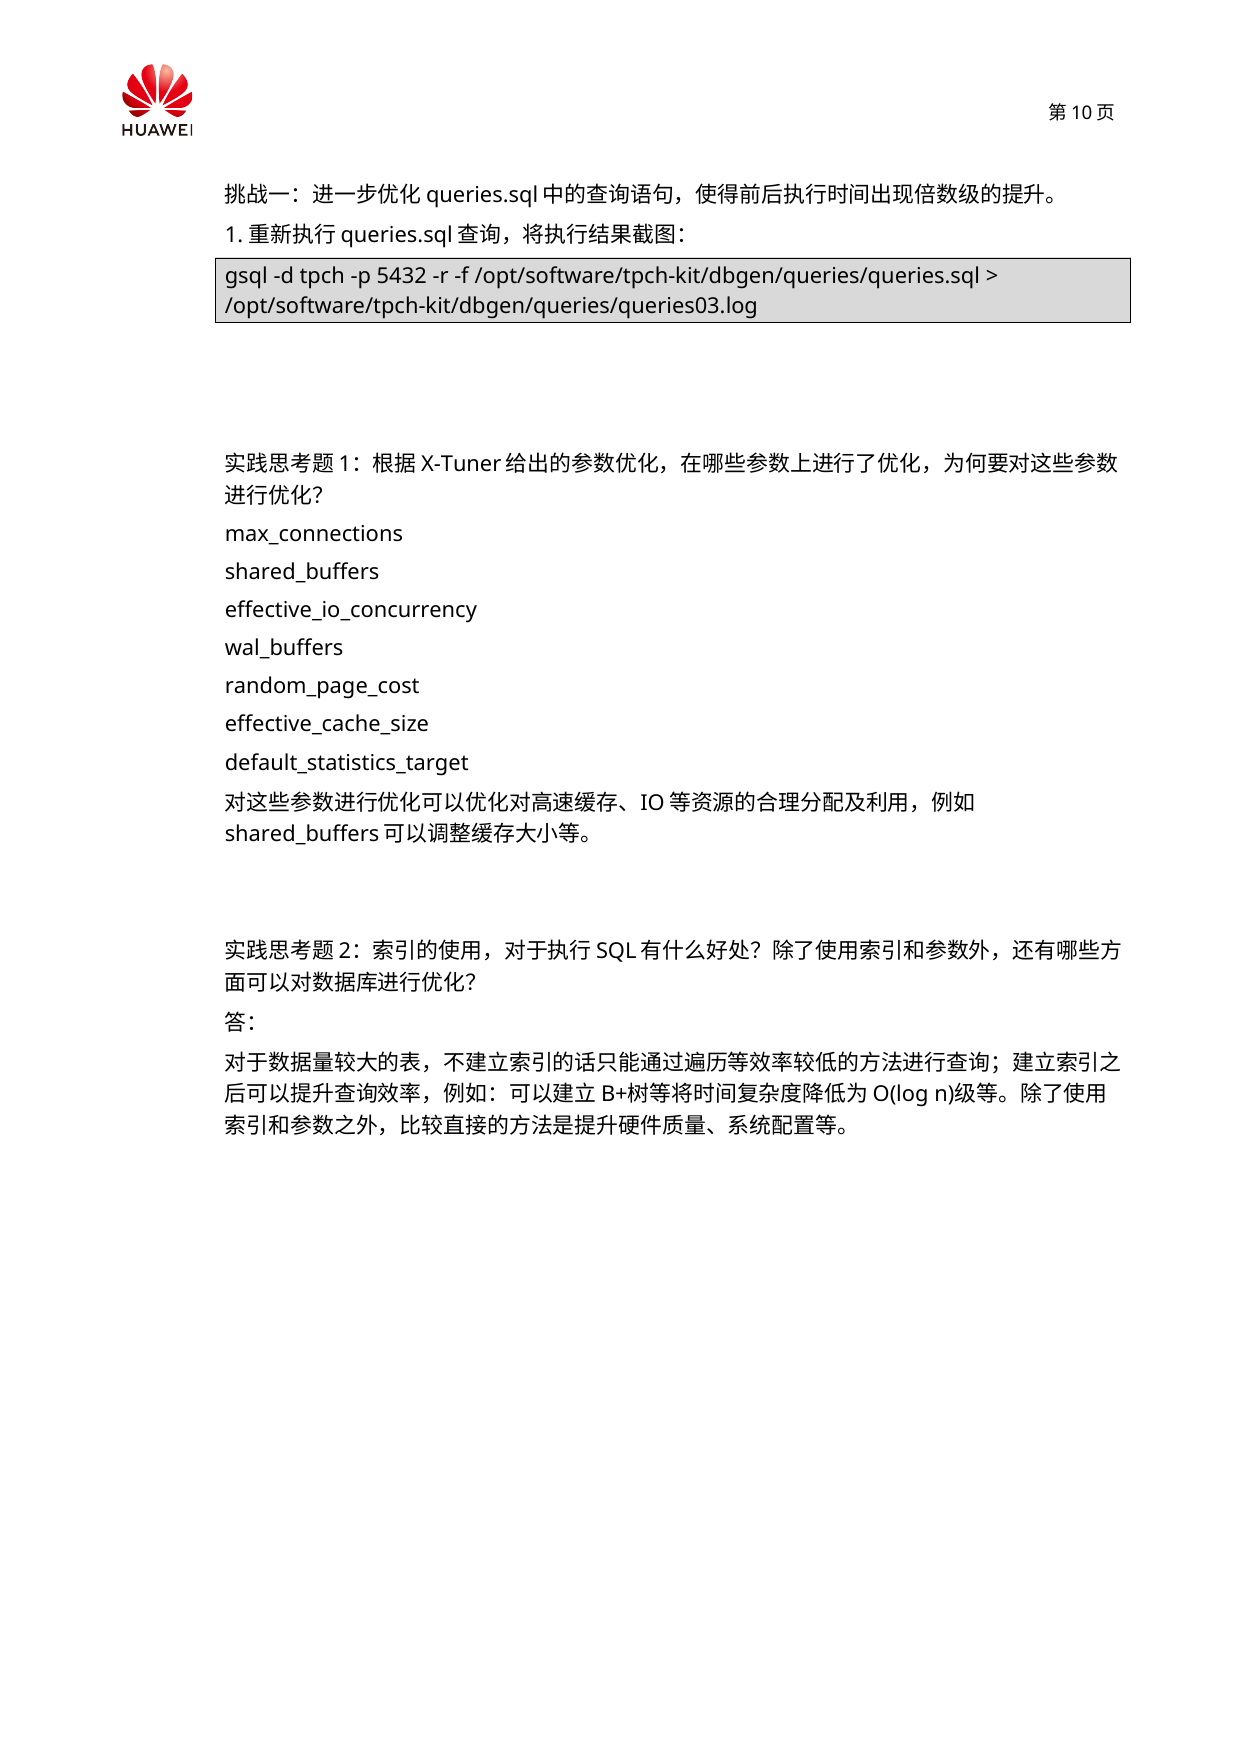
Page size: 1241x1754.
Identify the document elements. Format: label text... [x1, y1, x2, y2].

text 对于数据量较大的表，不建立索引的话只能通过遍历等效率较低的方法进行查询；建立索引之后可以提升查询效率，例如：可以建立B+树等将时间复杂度降低为O(log n)级等。除了使用索引和参数之外，比较直接的方法是提升硬件质量、系统配置等。 [224, 1044, 1122, 1139]
text 实践思考题2：索引的使用，对于执行SQL有什么好处？除了使用索引和参数外，还有哪些方面可以对数据库进行优化？ [224, 933, 1122, 996]
text effective_cache_size [224, 708, 1122, 738]
text wal_buffers [224, 632, 1122, 662]
text 挑战一：进一步优化queries.sql中的查询语句，使得前后执行时间出现倍数级的提升。 [224, 177, 1122, 209]
text 1. 重新执行queries.sql查询，将执行结果截图： [224, 217, 1122, 249]
text 实践思考题1：根据X-Tuner给出的参数优化，在哪些参数上进行了优化，为何要对这些参数进行优化？ [224, 446, 1122, 509]
text 答： [224, 1004, 1122, 1036]
text max_connections [224, 518, 1122, 547]
text shared_buffers [224, 556, 1122, 586]
text effective_io_concurrency [224, 594, 1122, 624]
text default_statistics_target [224, 746, 1122, 776]
text random_page_cost [224, 670, 1122, 700]
text 对这些参数进行优化可以优化对高速缓存、IO等资源的合理分配及利用，例如shared_buffers可以调整缓存大小等。 [224, 784, 1122, 848]
picture [122, 64, 193, 136]
text gsql -d tpch -p 5432 -r -f /opt/software/tpch-kit/dbgen/queries/queries.sql > /opt/software/tpch-kit/dbgen/queries/queries03.log [216, 259, 1130, 322]
